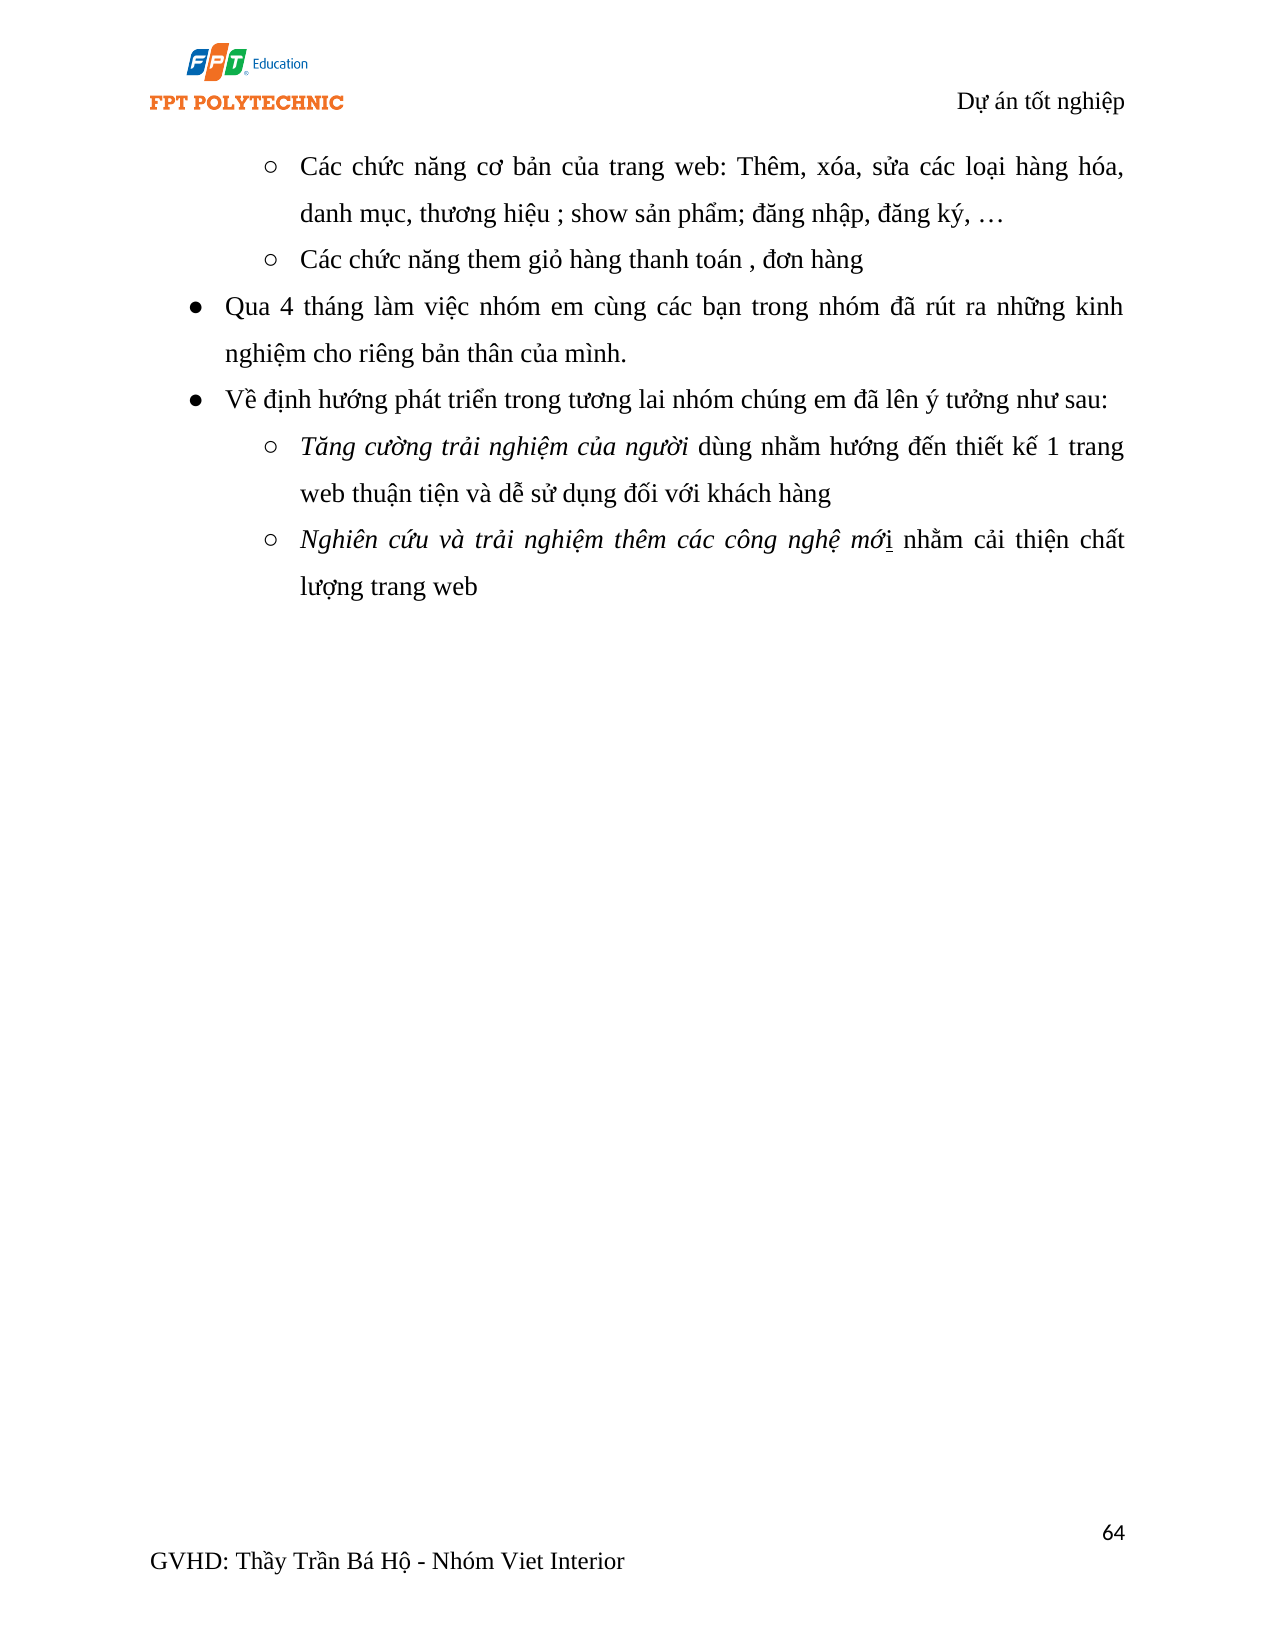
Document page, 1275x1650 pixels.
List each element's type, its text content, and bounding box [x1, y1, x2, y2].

list Tăng cường trải nghiệm của người dùng nhằm hướng đến thiết kế 1 trang web thuận tiện và dễ sử dụng đối với khách hàng [262, 430, 1125, 508]
list Qua 4 tháng làm việc nhóm em cùng các bạn trong nhóm đã rút ra những kinh nghiệm cho riêng bản thân của mình. [187, 290, 1125, 368]
list Về định hướng phát triển trong tương lai nhóm chúng em đã lên ý tưởng như sau: [187, 383, 1125, 414]
list Các chức năng them giỏ hàng thanh toán , đơn hàng [262, 243, 1125, 274]
list Nghiên cứu và trải nghiệm thêm các công nghệ mới nhằm cải thiện chất lượng trang web [262, 523, 1125, 601]
list Các chức năng cơ bản của trang web: Thêm, xóa, sửa các loại hàng hóa, danh mục, thương hiệu ; show sản phẩm; đăng nhập, đăng ký, … [262, 150, 1125, 228]
picture [150, 43, 344, 110]
